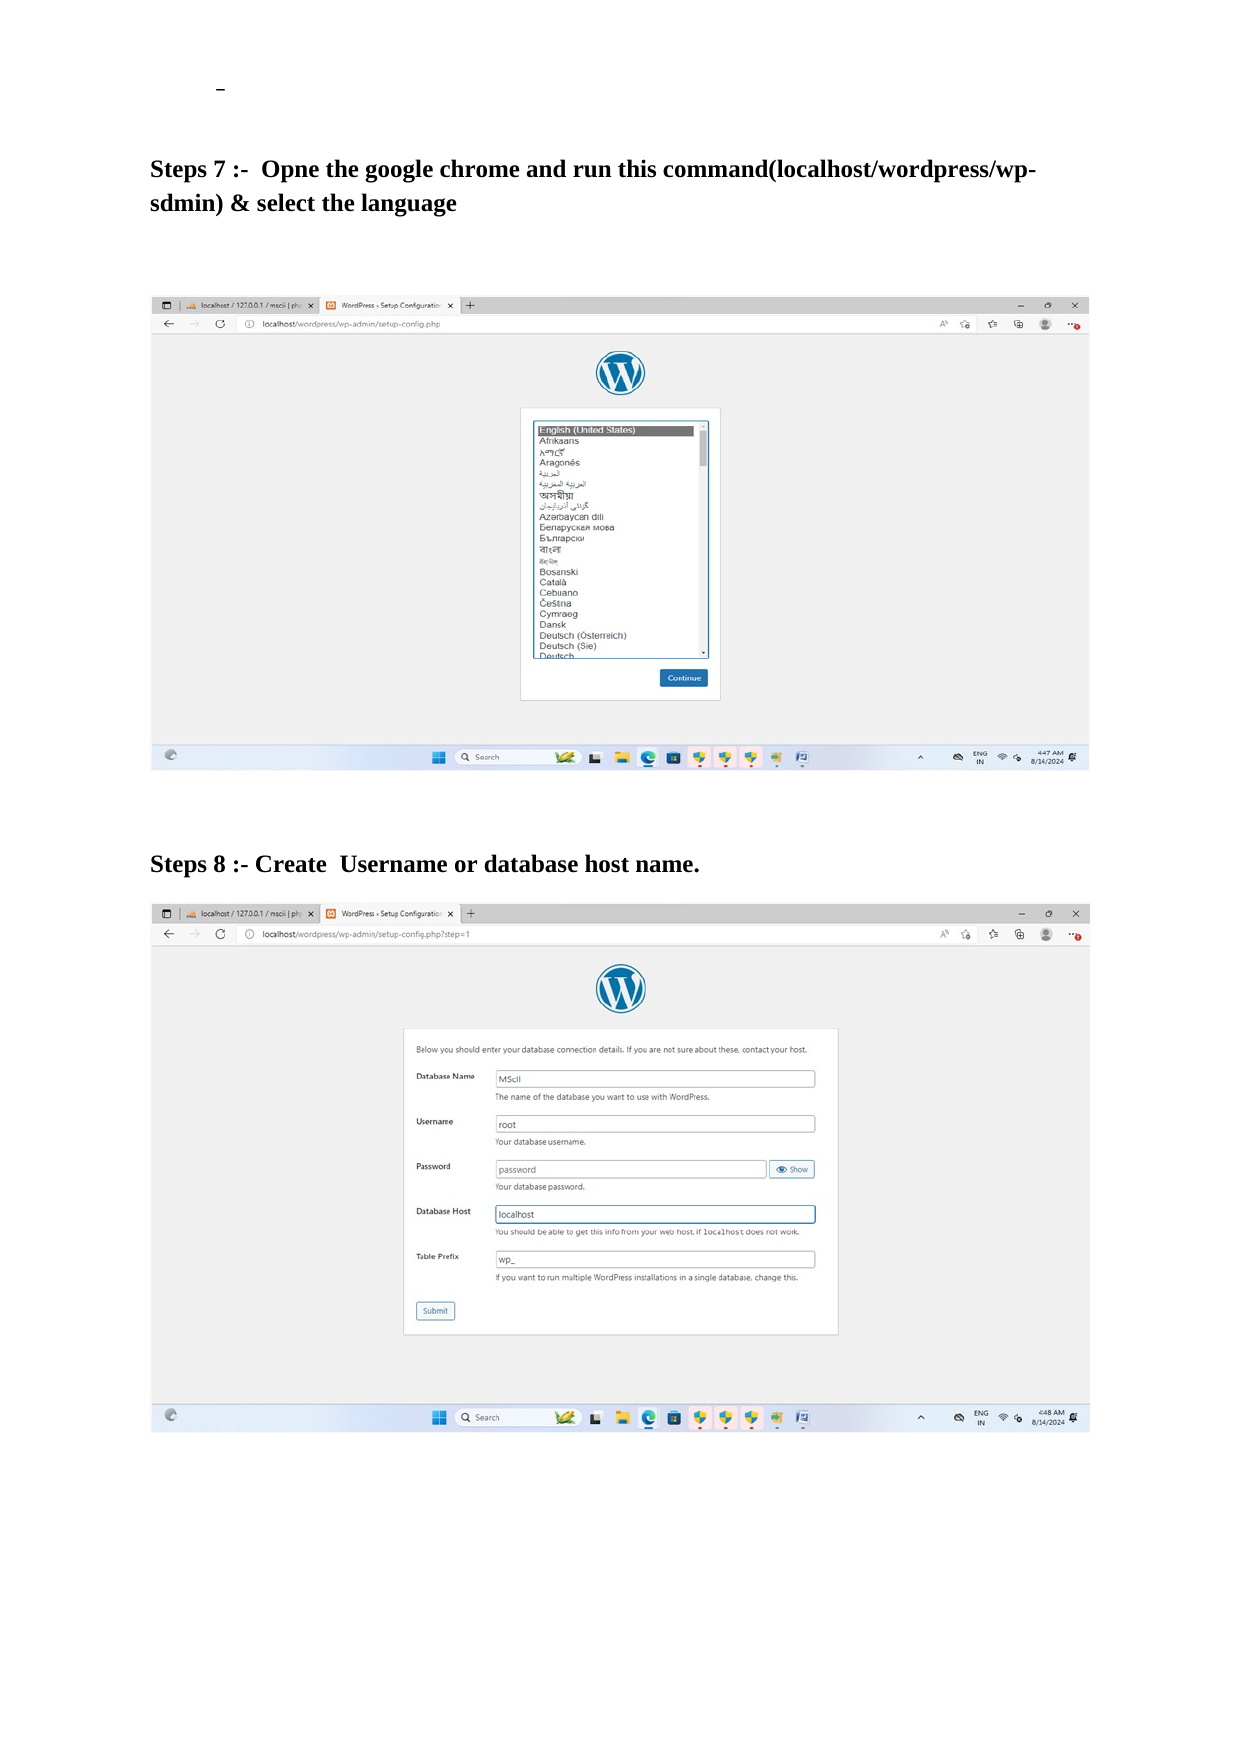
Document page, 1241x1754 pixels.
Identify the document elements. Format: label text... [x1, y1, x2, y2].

picture [150, 902, 1091, 1433]
text Steps 7 :- Opne the google chrome and run this command(localhost/wordpress/wp-sdmin) & select the language [150, 154, 1096, 216]
text Steps 8 :- Create Username or database host name. [150, 849, 1096, 877]
picture [150, 295, 1090, 771]
